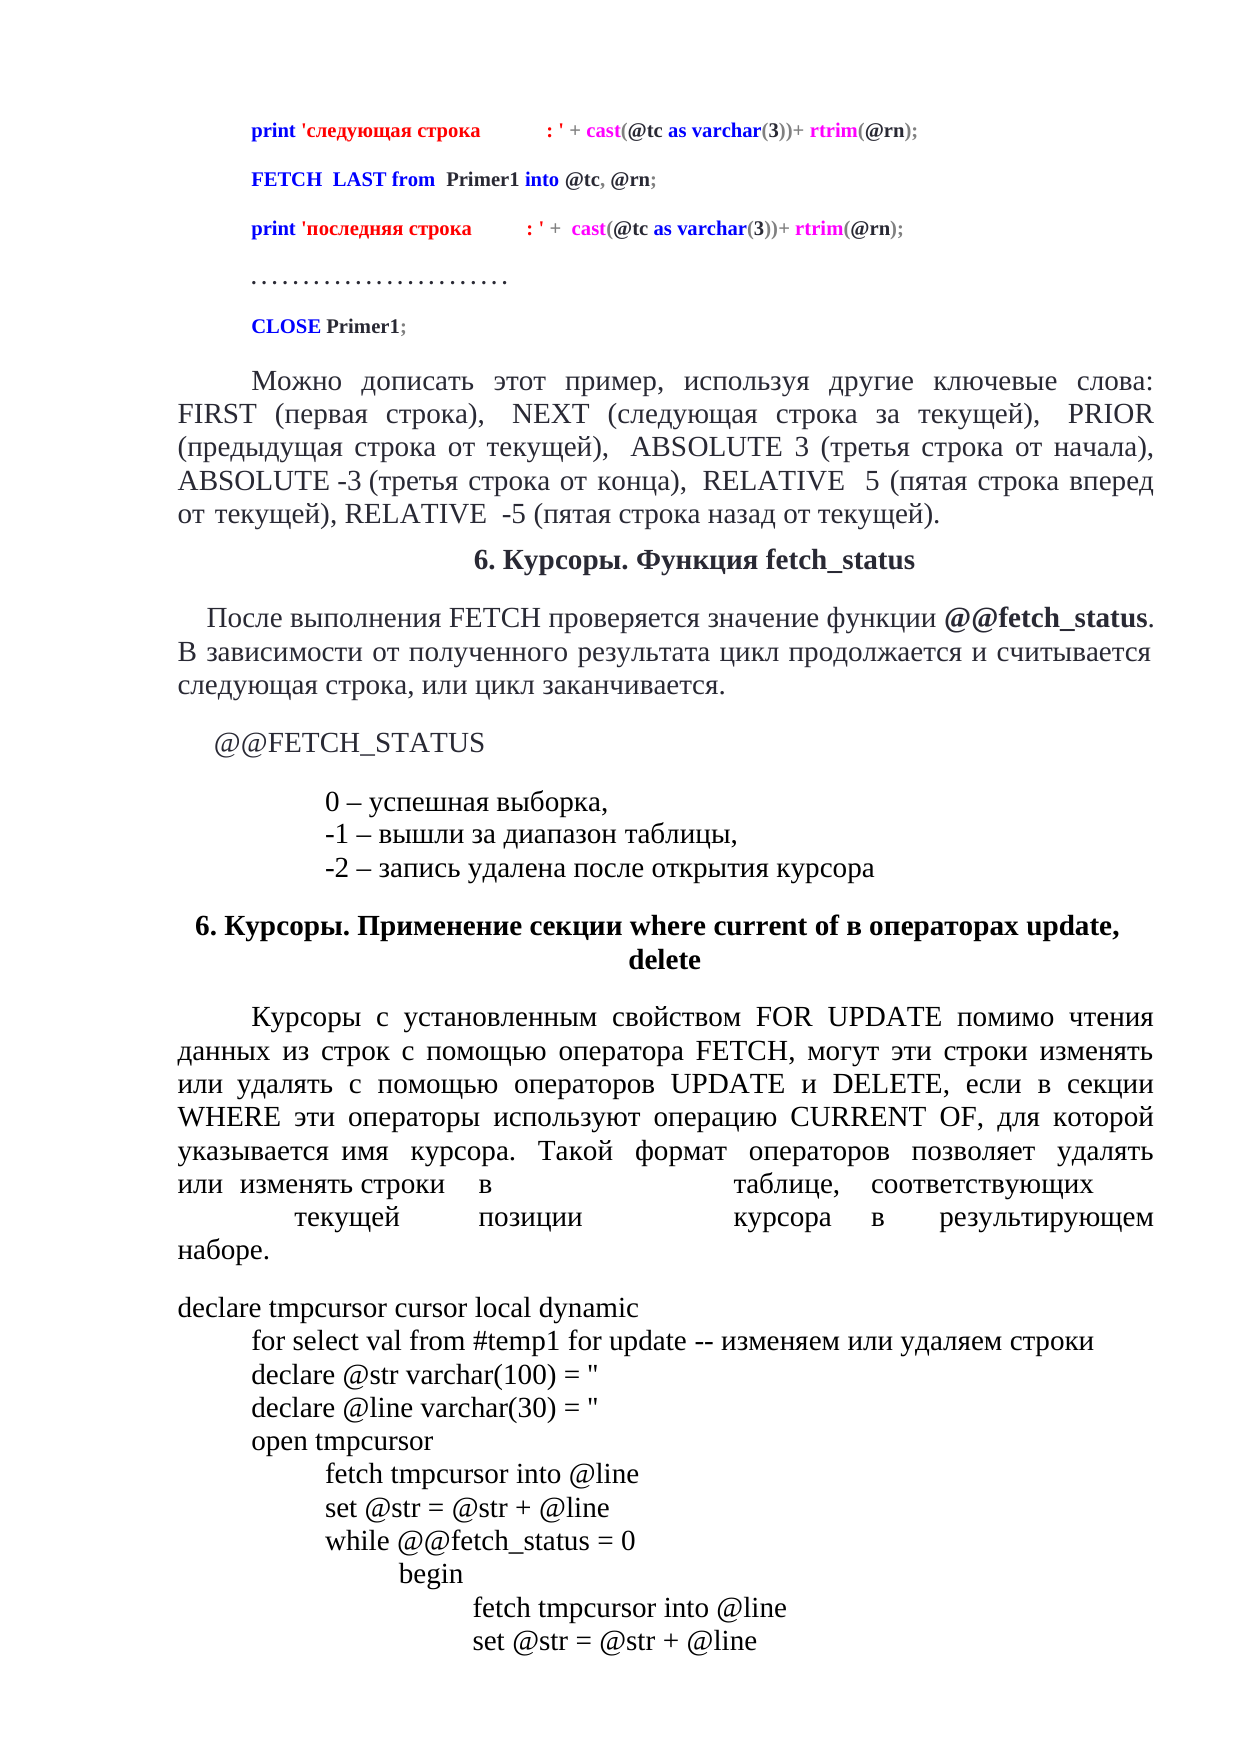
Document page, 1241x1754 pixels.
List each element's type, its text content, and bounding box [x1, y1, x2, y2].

text CLOSE Primer1; [251, 314, 1154, 338]
text Можно дописать этот пример, используя другие ключевые слова: FIRST (первая строка), NEXT (следующая строка за текущей), PRIOR (предыдущая строка от текущей), ABSOLUTE 3 (третья строка от начала), ABSOLUTE -3 (третья строка от конца), RELATIVE 5 (пятая строка вперед от текущей), RELATIVE -5 (пятая строка назад от текущей). [177, 363, 1154, 529]
text . . . . . . . . . . . . . . . . . . . . . . . . . [251, 265, 1154, 289]
text 6. Курсоры. Функция fetch_status [473, 542, 1154, 576]
text После выполнения FETCH проверяется значение функции @@fetch_status. В зависимости от полученного результата цикл продолжается и считывается следующая строка, или цикл заканчивается. [177, 601, 1159, 700]
text print 'следующая строка : ' + cast(@tc as varchar(3))+ rtrim(@rn); [251, 118, 1154, 142]
text Курсоры с установленным свойством FOR UPDATE помимо чтения данных из строк с помощью оператора FETCH, могут эти строки изменять или удалять с помощью операторов UPDATE и DELETE, если в секции WHERE эти операторы используют операцию CURRENT OF, для которой указывается имя курсора. Такой формат операторов позволяет удалять или изменять строки в таблице, соответствующих текущей позиции курсора в результирующем наборе. [177, 1000, 1154, 1266]
text for select val from #temp1 for update -- изменяем или удаляем строки declare @str varchar(100) = '' [251, 1324, 1101, 1391]
text print 'последняя строка : ' + cast(@tc as varchar(3))+ rtrim(@rn); [251, 216, 1154, 240]
text -1 – вышли за диапазон таблицы, [325, 817, 1154, 851]
text FETCH LAST from Primer1 into @tc, @rn; [251, 167, 1154, 191]
text -2 – запись удалена после открытия курсора [325, 851, 1154, 884]
text begin [398, 1557, 1154, 1590]
text 6. Курсоры. Применение секции where current of в операторах update, delete [195, 909, 1141, 975]
text declare @line varchar(30) = '' open tmpcursor [251, 1391, 605, 1457]
text fetch tmpcursor into @line set @str = @str + @line while @@fetch_status = 0 [325, 1457, 646, 1557]
text declare tmpcursor cursor local dynamic [177, 1291, 1154, 1324]
text 0 – успешная выборка, [325, 784, 1154, 817]
text fetch tmpcursor into @line set @str = @str + @line [472, 1590, 794, 1657]
text @@FETCH_STATUS [214, 725, 1154, 759]
